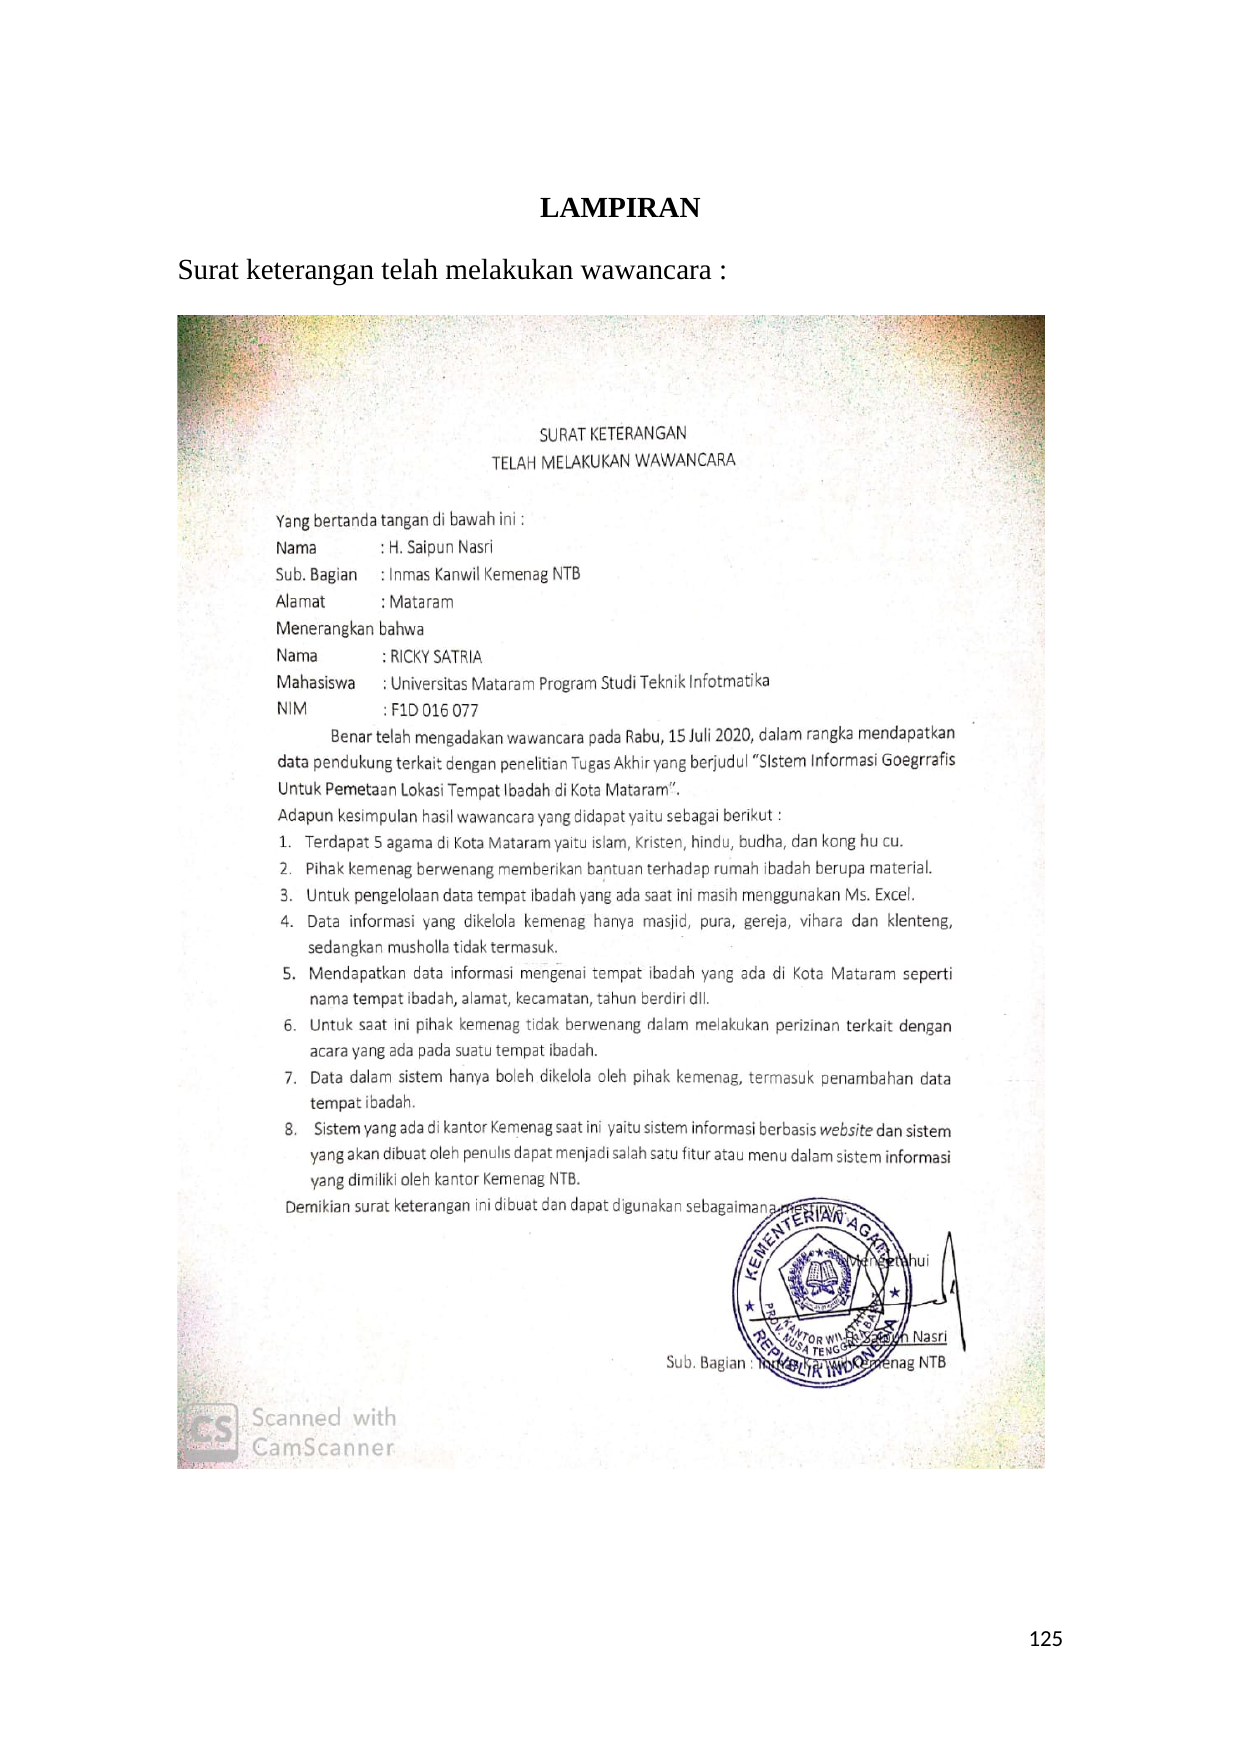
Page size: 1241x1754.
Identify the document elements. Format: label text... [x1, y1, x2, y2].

text LAMPIRAN [177, 190, 1063, 223]
text Surat keterangan telah melakukan wawancara : [177, 252, 1063, 286]
picture [177, 315, 1045, 1469]
